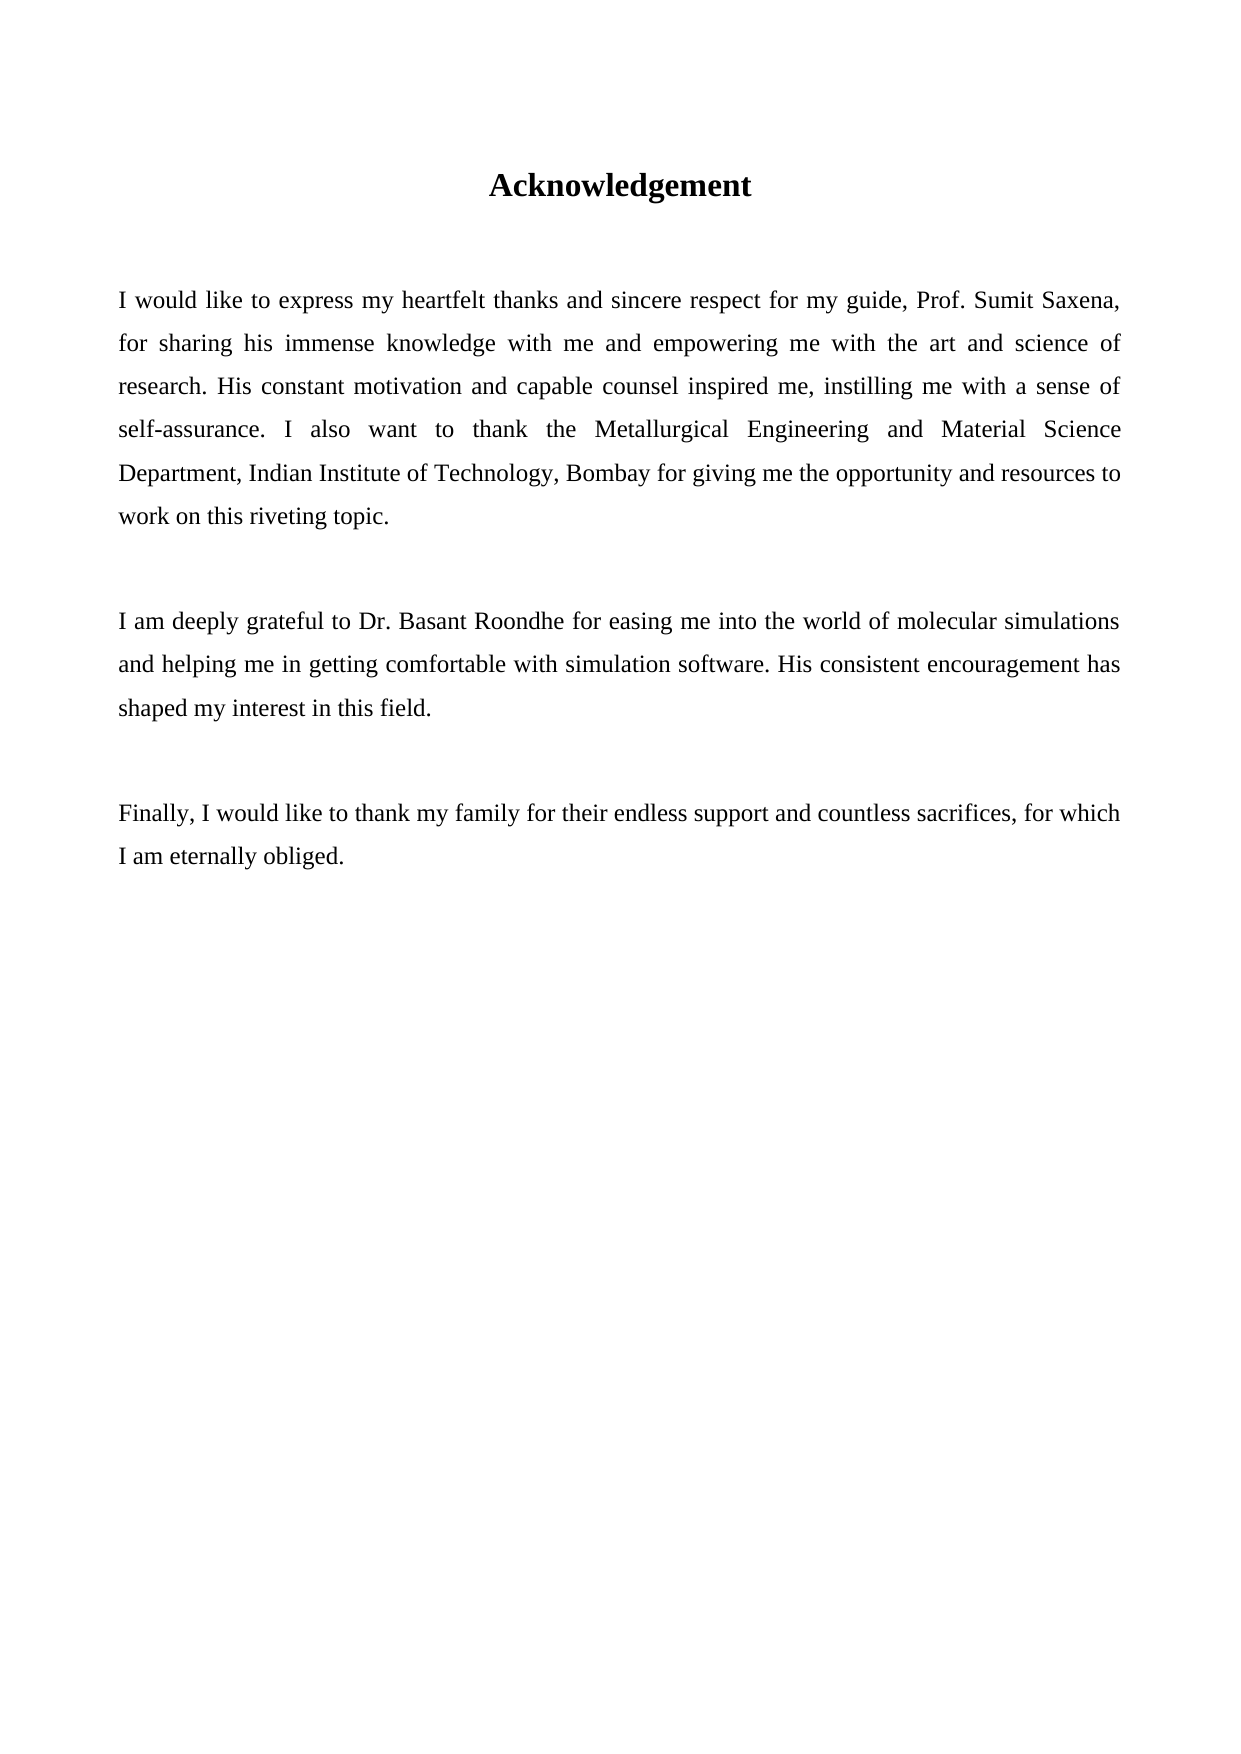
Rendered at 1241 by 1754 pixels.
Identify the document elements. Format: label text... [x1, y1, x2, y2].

text Finally, I would like to thank my family for their endless support and countless sacrifices, for which I am eternally obliged. [118, 798, 1122, 870]
text Acknowledgement [118, 165, 1122, 203]
text I would like to express my heartfelt thanks and sincere respect for my guide, Prof. Sumit Saxena, for sharing his immense knowledge with me and empowering me with the art and science of research. His constant motivation and capable counsel inspired me, instilling me with a sense of self-assurance. I also want to thank the Metallurgical Engineering and Material Science Department, Indian Institute of Technology, Bombay for giving me the opportunity and resources to work on this riveting topic. [118, 285, 1122, 529]
text I am deeply grateful to Dr. Basant Roondhe for easing me into the world of molecular simulations and helping me in getting comfortable with simulation software. His consistent encouragement has shaped my interest in this field. [118, 606, 1122, 721]
